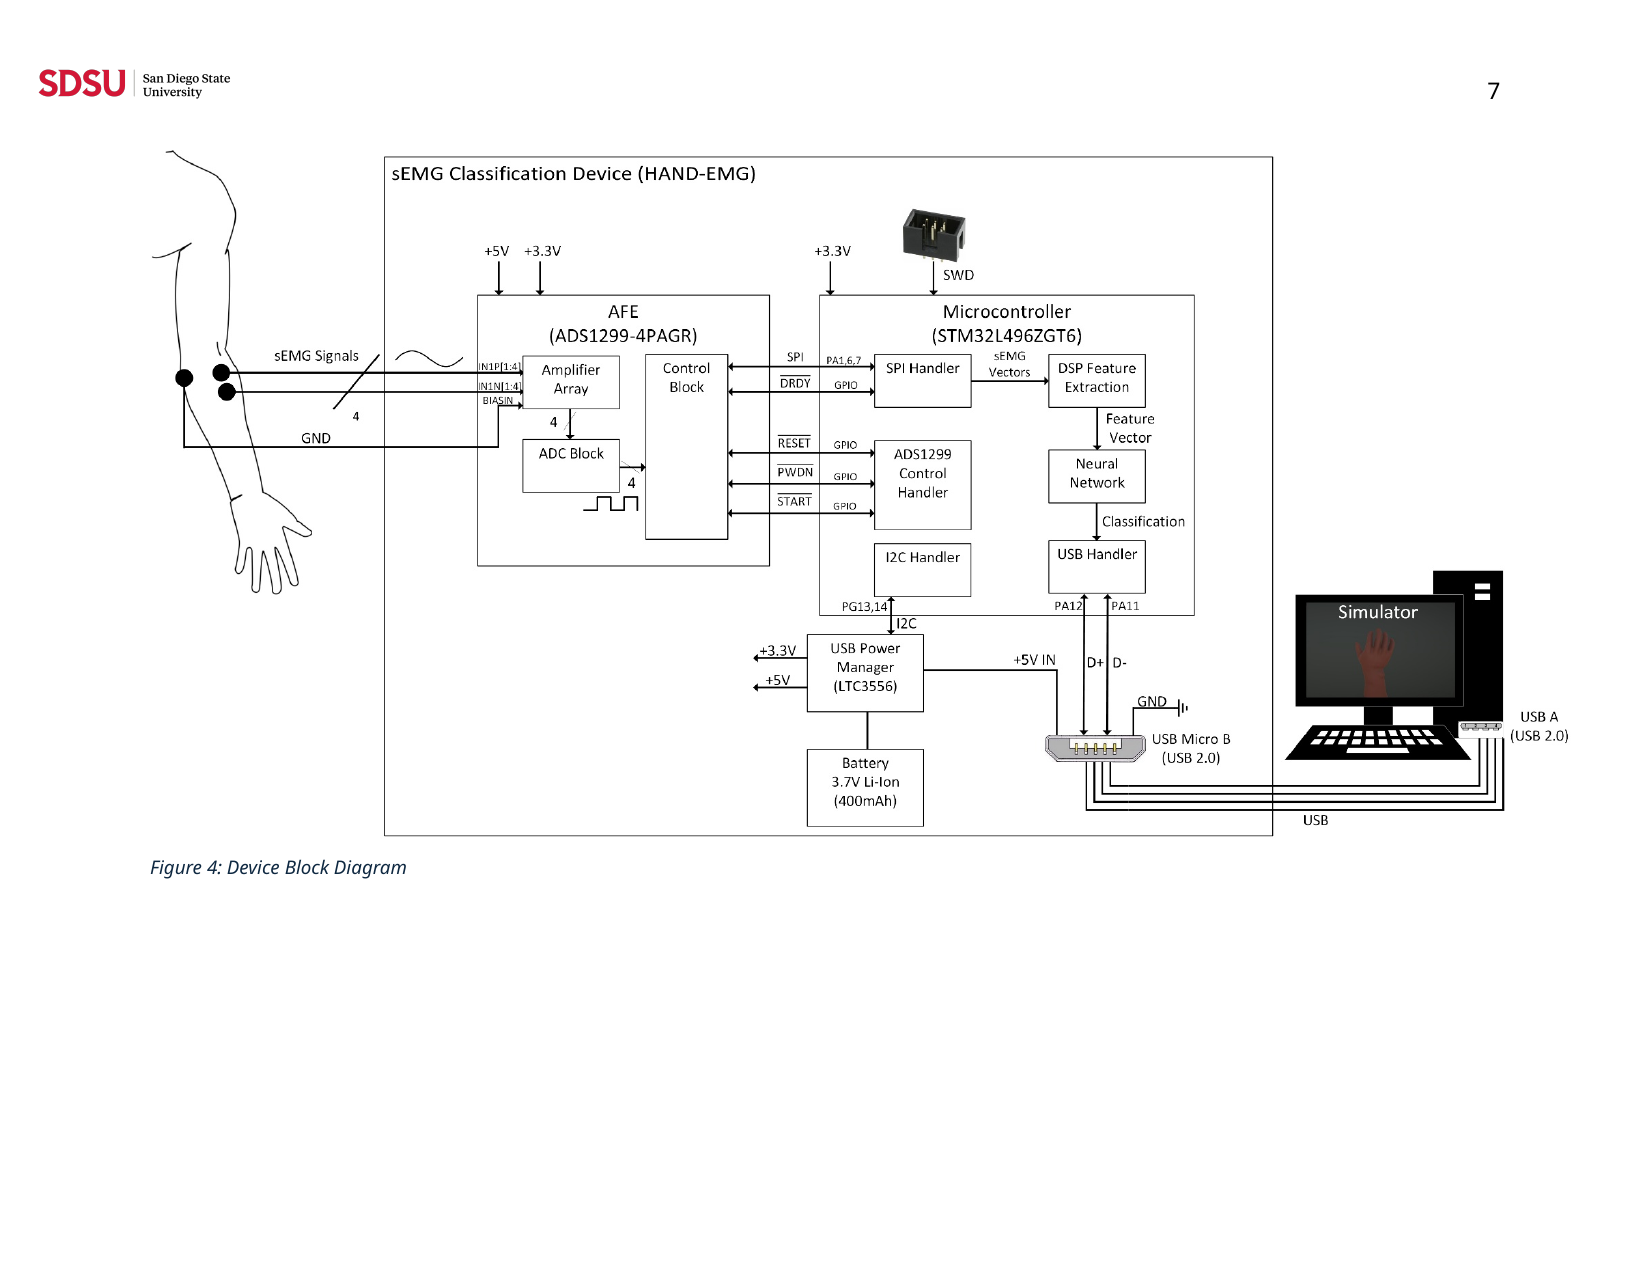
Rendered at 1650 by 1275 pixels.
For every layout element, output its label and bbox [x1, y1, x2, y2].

picture [33, 26, 235, 140]
picture [150, 150, 1576, 865]
